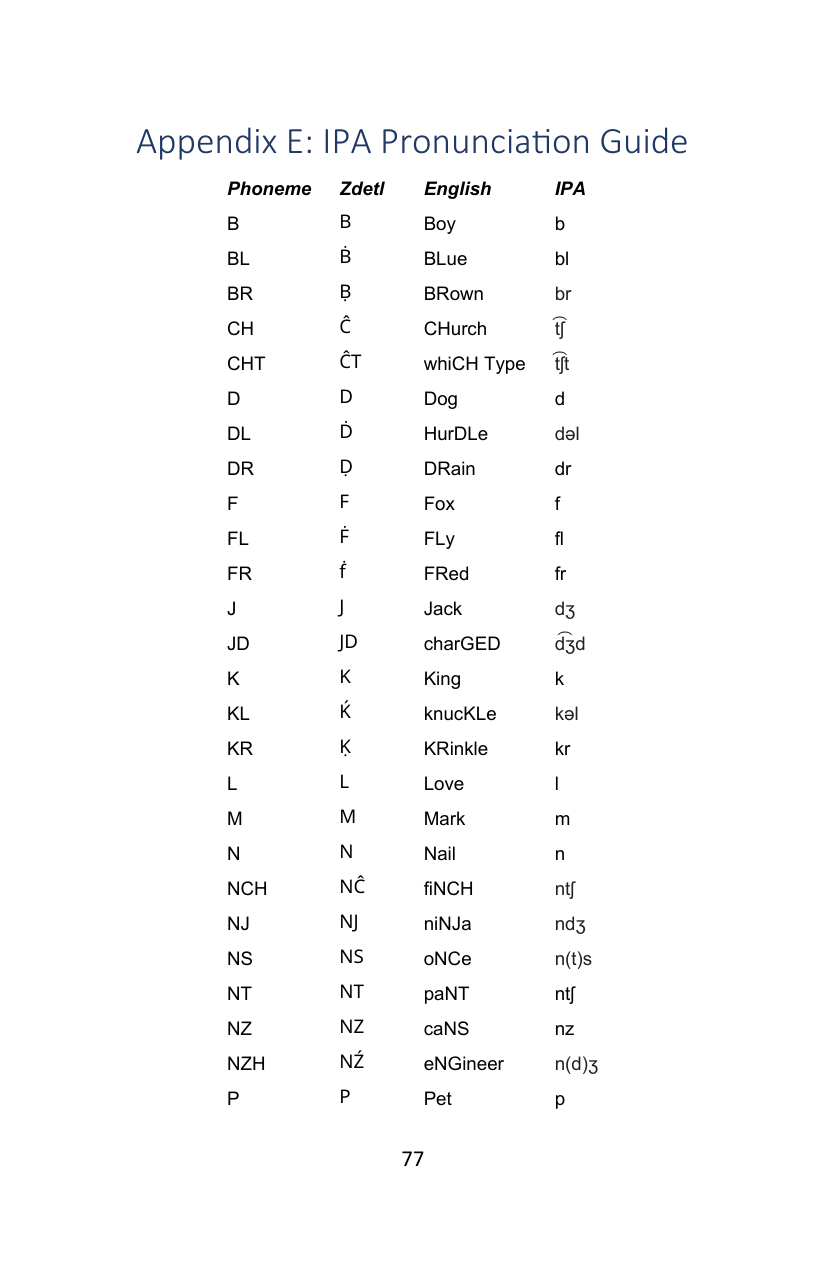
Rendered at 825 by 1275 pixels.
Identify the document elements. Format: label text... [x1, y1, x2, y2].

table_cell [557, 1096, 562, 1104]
subtitle Appendix E: IPA Pronunciation Guide [75, 117, 750, 162]
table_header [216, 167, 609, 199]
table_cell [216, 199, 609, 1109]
